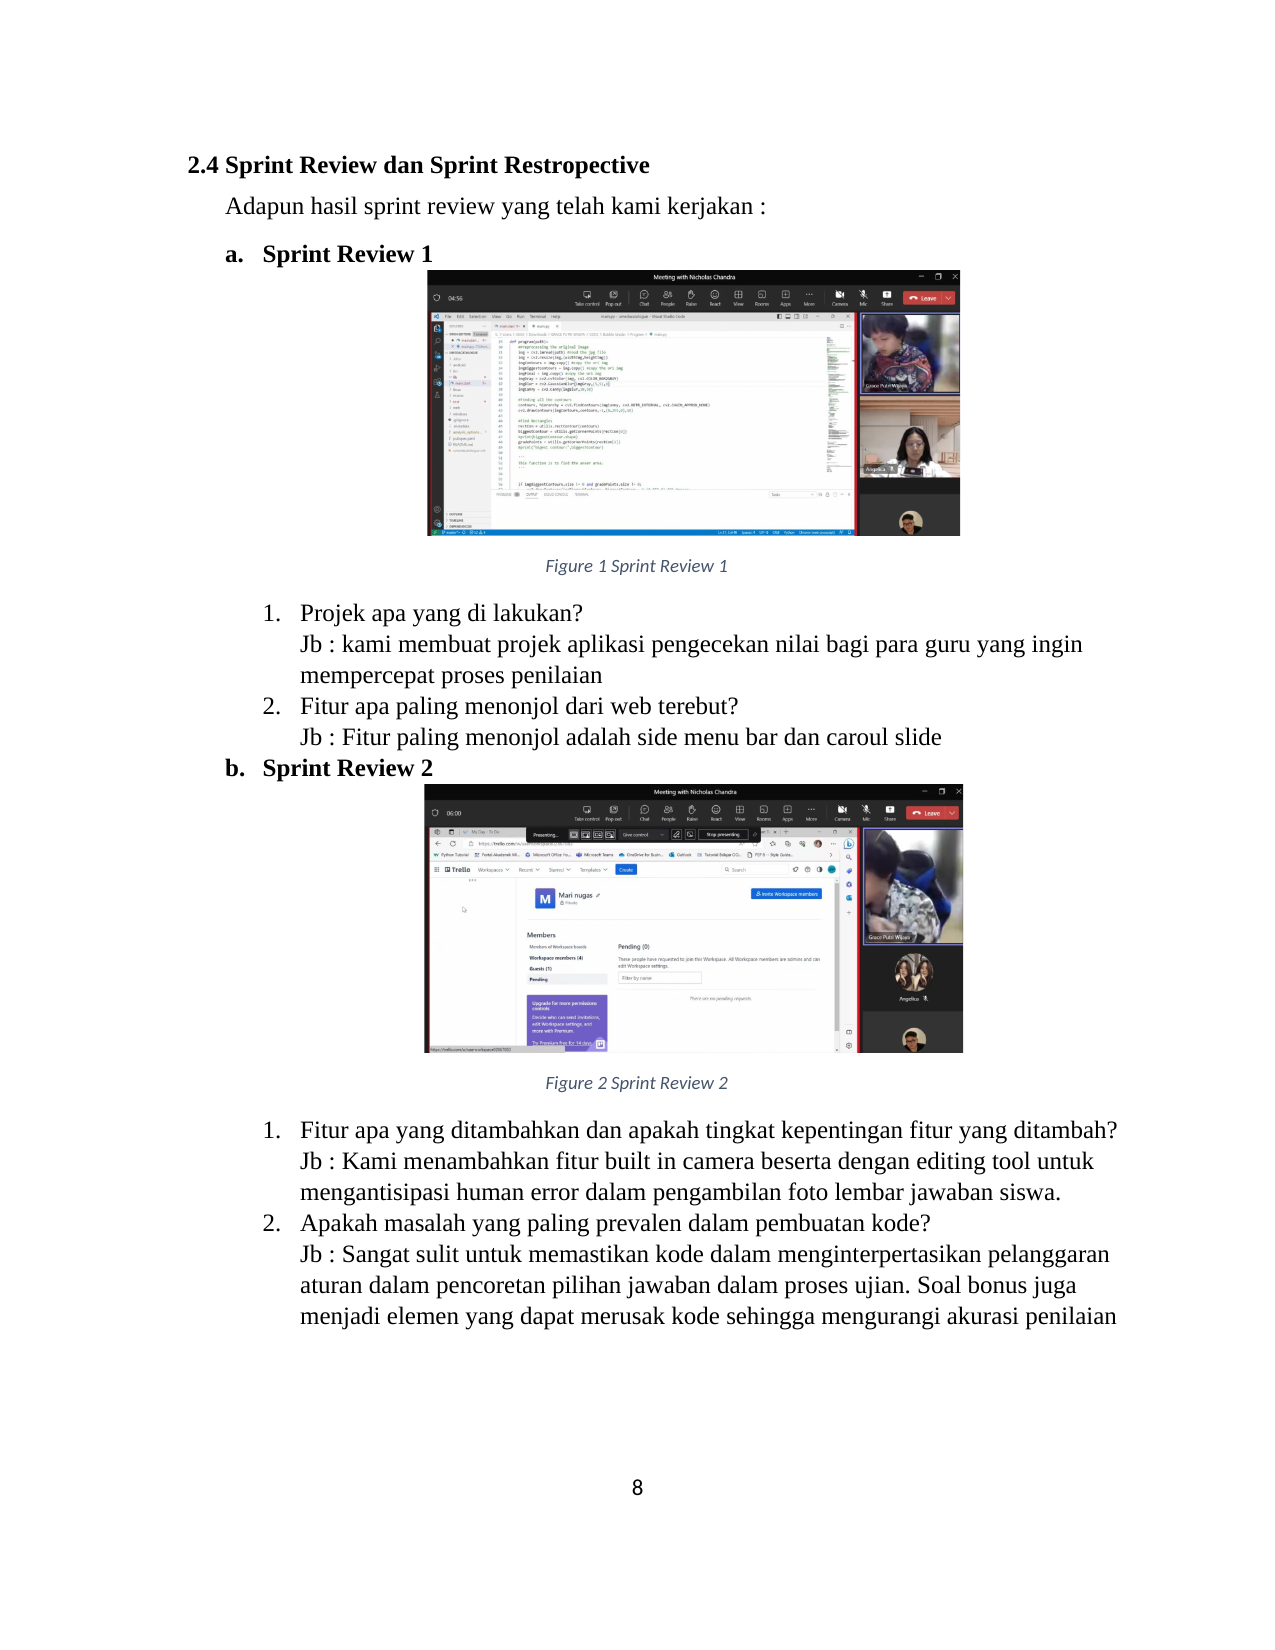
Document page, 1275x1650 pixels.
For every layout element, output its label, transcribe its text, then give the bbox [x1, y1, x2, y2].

list Apakah masalah yang paling prevalen dalam pembuatan kode? [262, 1208, 1125, 1237]
list Jb : Kami menambahkan fitur built in camera beserta dengan editing tool untuk mengantisipasi human error dalam pengambilan foto lembar jawaban siswa. [300, 1146, 1125, 1206]
list Jb : Fitur paling menonjol adalah side menu bar dan caroul slide [300, 722, 1125, 751]
list Fitur apa yang ditambahkan dan apakah tingkat kepentingan fitur yang ditambah? [262, 1115, 1125, 1144]
list Projek apa yang di lakukan? [262, 598, 1125, 627]
list Jb : Sangat sulit untuk memastikan kode dalam menginterpertasikan pelanggaran aturan dalam pencoretan pilihan jawaban dalam proses ujian. Soal bonus juga menjadi elemen yang dapat merusak kode sehingga mengurangi akurasi penilaian [300, 1239, 1125, 1330]
text Sprint Review dan Sprint Restropective [187, 150, 1125, 179]
picture [427, 270, 961, 536]
picture [424, 784, 964, 1053]
list Fitur apa paling menonjol dari web terebut? [262, 691, 1125, 720]
list Jb : kami membuat projek aplikasi pengecekan nilai bagi para guru yang ingin mempercepat proses penilaian [300, 629, 1125, 689]
list Sprint Review 1 [225, 239, 1125, 268]
list Sprint Review 2 [225, 753, 1125, 782]
text Adapun hasil sprint review yang telah kami kerjakan : [150, 191, 1125, 220]
